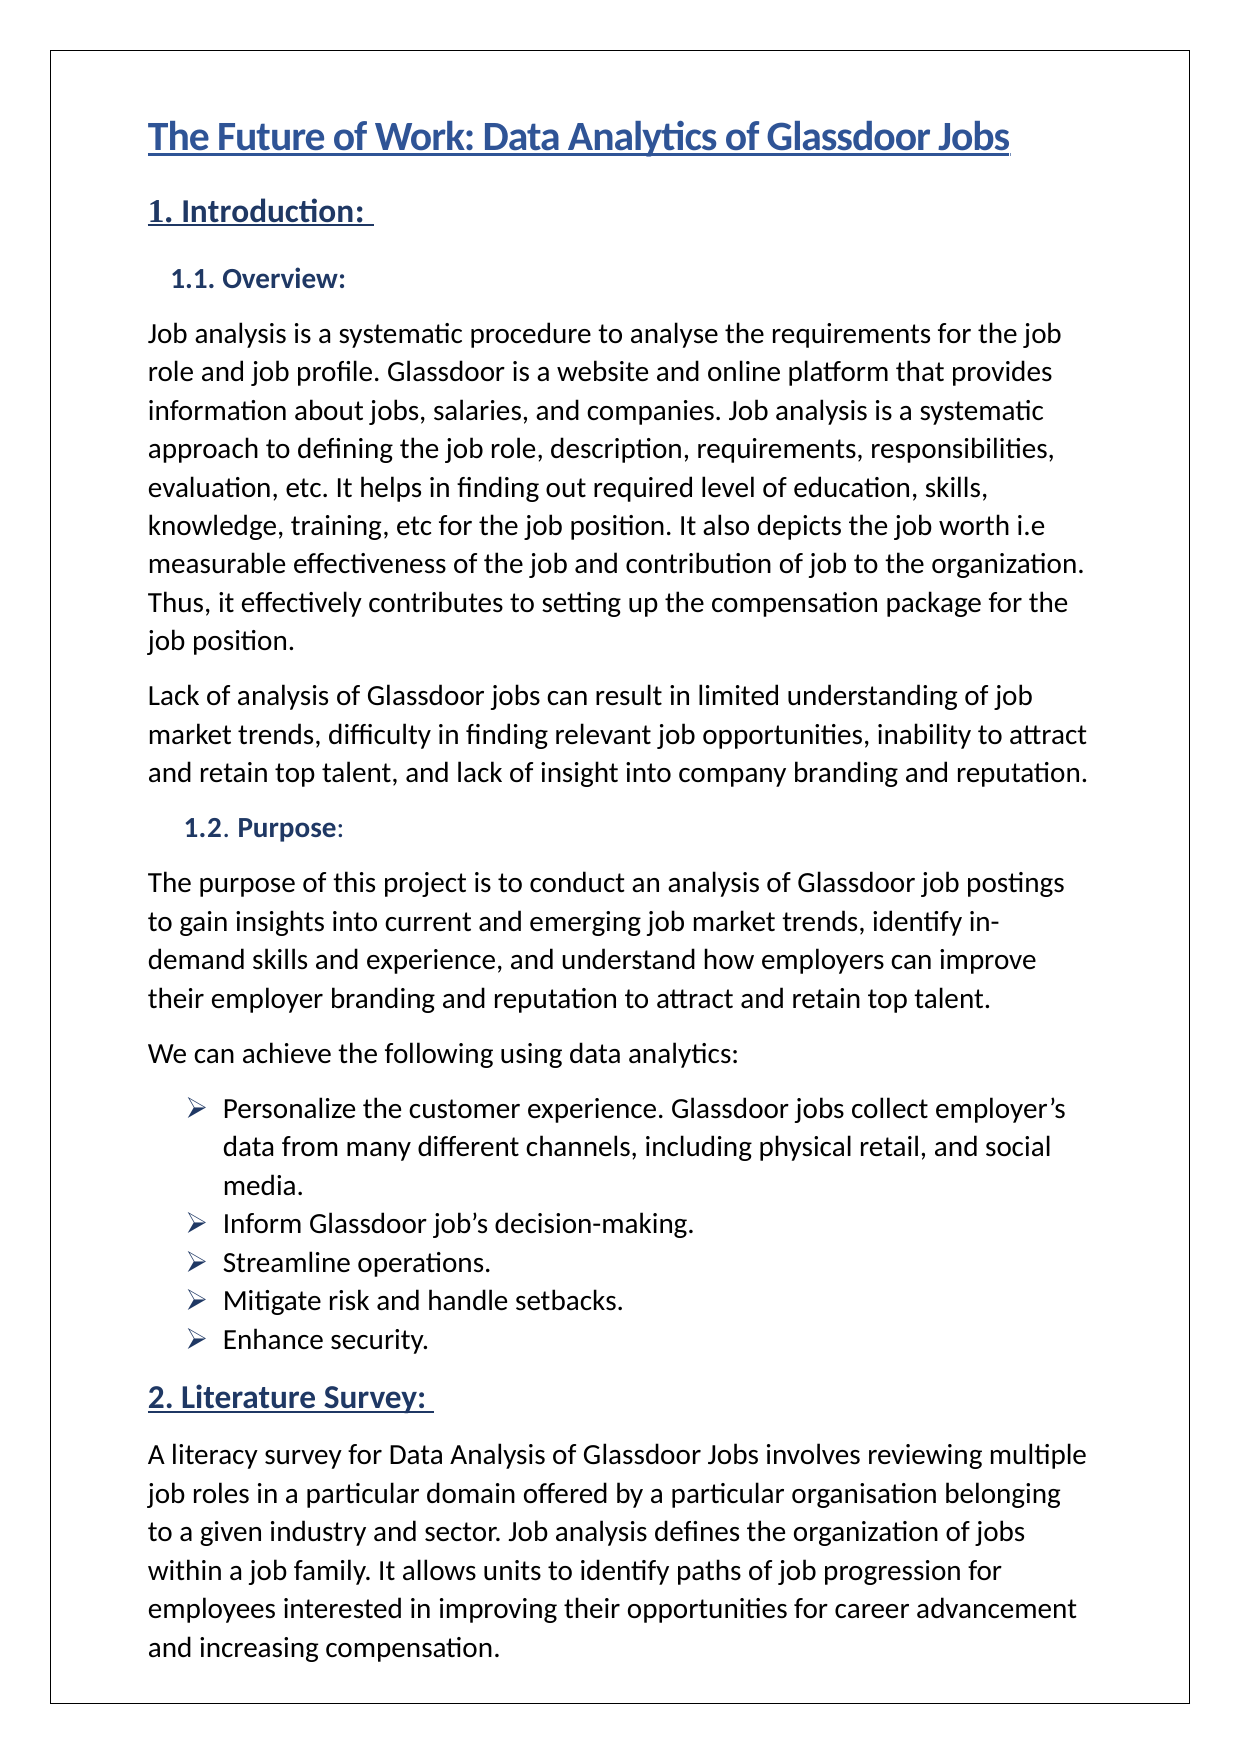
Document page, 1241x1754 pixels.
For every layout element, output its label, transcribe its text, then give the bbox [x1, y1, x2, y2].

text 1.2. Purpose: [148, 809, 1093, 845]
list Streamline operations. [185, 1244, 1093, 1279]
list Enhance security. [185, 1321, 1093, 1356]
text 1. Introduction: [148, 190, 1093, 231]
text Job analysis is a systematic procedure to analyse the requirements for the job role and job profile. Glassdoor is a website and online platform that provides information about jobs, salaries, and companies. Job analysis is a systematic approach to defining the job role, description, requirements, responsibilities, evaluation, etc. It helps in finding out required level of education, skills, knowledge, training, etc for the job position. It also depicts the job worth i.e measurable effectiveness of the job and contribution of job to the organization. Thus, it effectively contributes to setting up the compensation package for the job position. [148, 315, 1093, 658]
list Mitigate risk and handle setbacks. [185, 1282, 1093, 1318]
list Personalize the customer experience. Glassdoor jobs collect employer’s data from many different channels, including physical retail, and social media. [185, 1090, 1093, 1203]
text 1.1. Overview: [148, 260, 1093, 295]
title The Future of Work: Data Analytics of Glassdoor Jobs [148, 110, 1093, 161]
text The purpose of this project is to conduct an analysis of Glassdoor job postings to gain insights into current and emerging job market trends, identify in-demand skills and experience, and understand how employers can improve their employer branding and reputation to attract and retain top talent. [148, 864, 1093, 1016]
text A literacy survey for Data Analysis of Glassdoor Jobs involves reviewing multiple job roles in a particular domain offered by a particular organisation belonging to a given industry and sector. Job analysis defines the organization of jobs within a job family. It allows units to identify paths of job progression for employees interested in improving their opportunities for career advancement and increasing compensation. [148, 1436, 1093, 1664]
text 2. Literature Survey: [148, 1376, 1093, 1417]
list Inform Glassdoor job’s decision-making. [185, 1205, 1093, 1241]
text We can achieve the following using data analytics: [148, 1035, 1093, 1071]
text Lack of analysis of Glassdoor jobs can result in limited understanding of job market trends, difficulty in finding relevant job opportunities, inability to attract and retain top talent, and lack of insight into company branding and reputation. [148, 677, 1093, 790]
